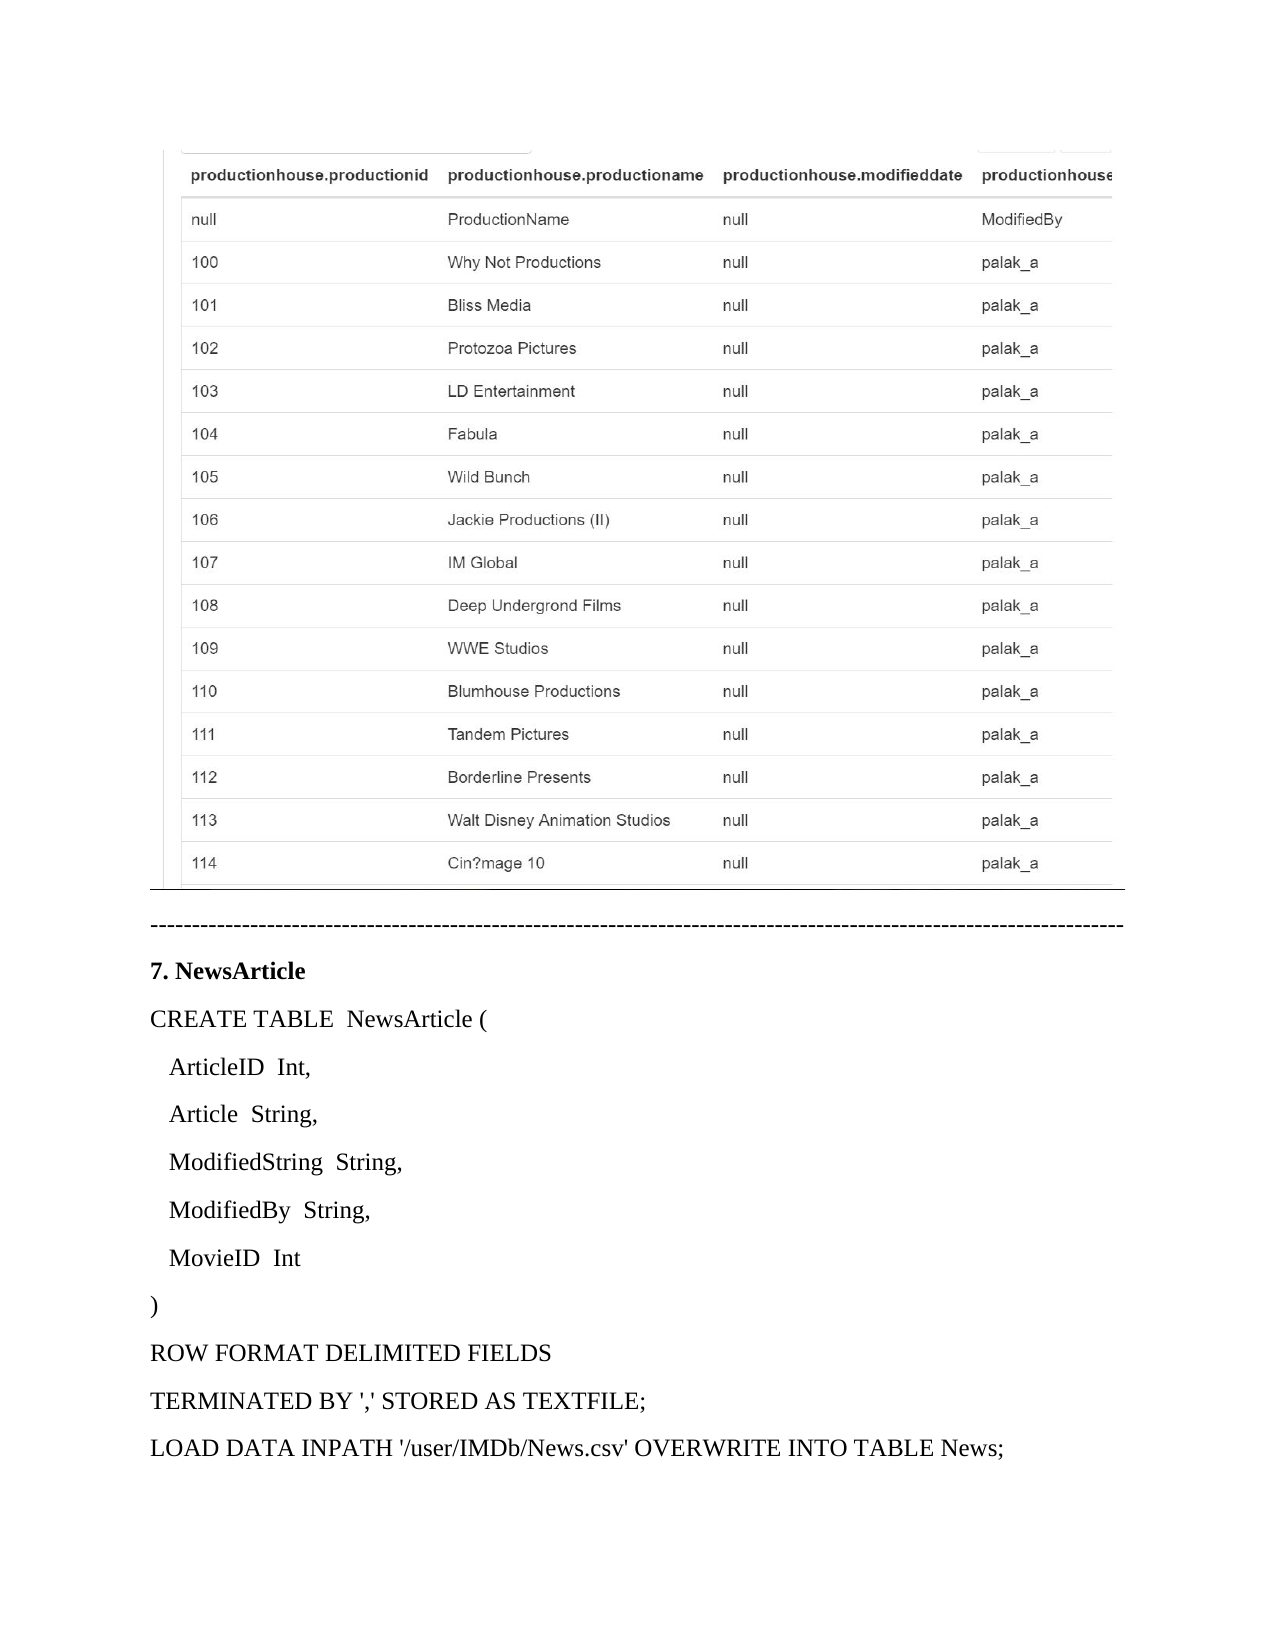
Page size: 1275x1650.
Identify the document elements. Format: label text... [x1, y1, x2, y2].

text ) [150, 1290, 1125, 1319]
text ArticleID Int, [150, 1052, 1125, 1081]
text LOAD DATA INPATH '/user/IMDb/News.csv' OVERWRITE INTO TABLE News; [150, 1433, 1125, 1462]
text ROW FORMAT DELIMITED FIELDS [150, 1338, 1125, 1367]
text TERMINATED BY ',' STORED AS TEXTFILE; [150, 1386, 1125, 1414]
text MovieID Int [150, 1243, 1125, 1271]
text --------------------------------------------------------------------------------------------------------------------- [150, 909, 1125, 937]
text 7. NewsArticle [150, 956, 1125, 985]
text ModifiedBy String, [150, 1195, 1125, 1224]
picture [150, 150, 1125, 890]
text ModifiedString String, [150, 1147, 1125, 1176]
text CREATE TABLE NewsArticle ( [150, 1004, 1125, 1033]
text Article String, [150, 1099, 1125, 1128]
